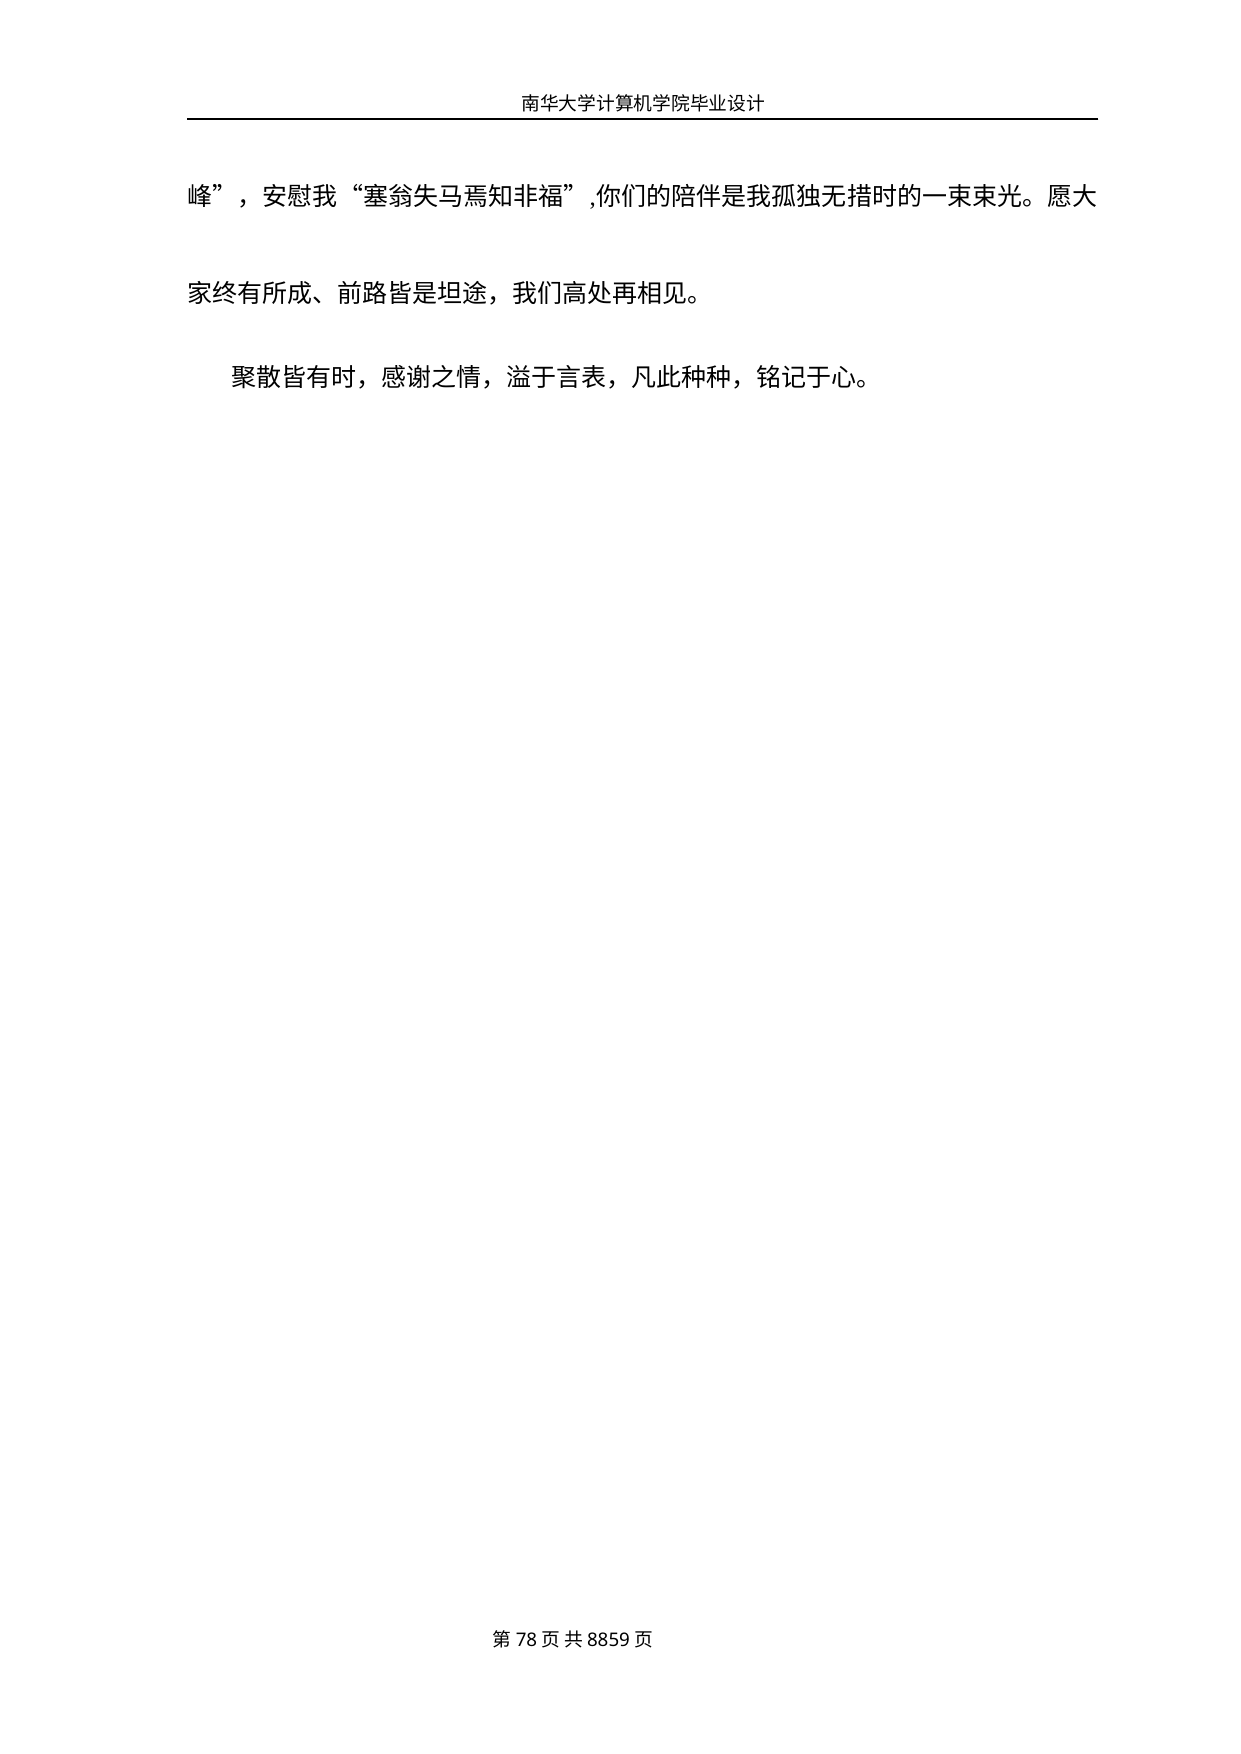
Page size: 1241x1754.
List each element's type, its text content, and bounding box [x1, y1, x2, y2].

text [187, 162, 1098, 324]
text 聚散皆有时，感谢之情，溢于言表，凡此种种，铭记于心。 [187, 343, 1098, 408]
